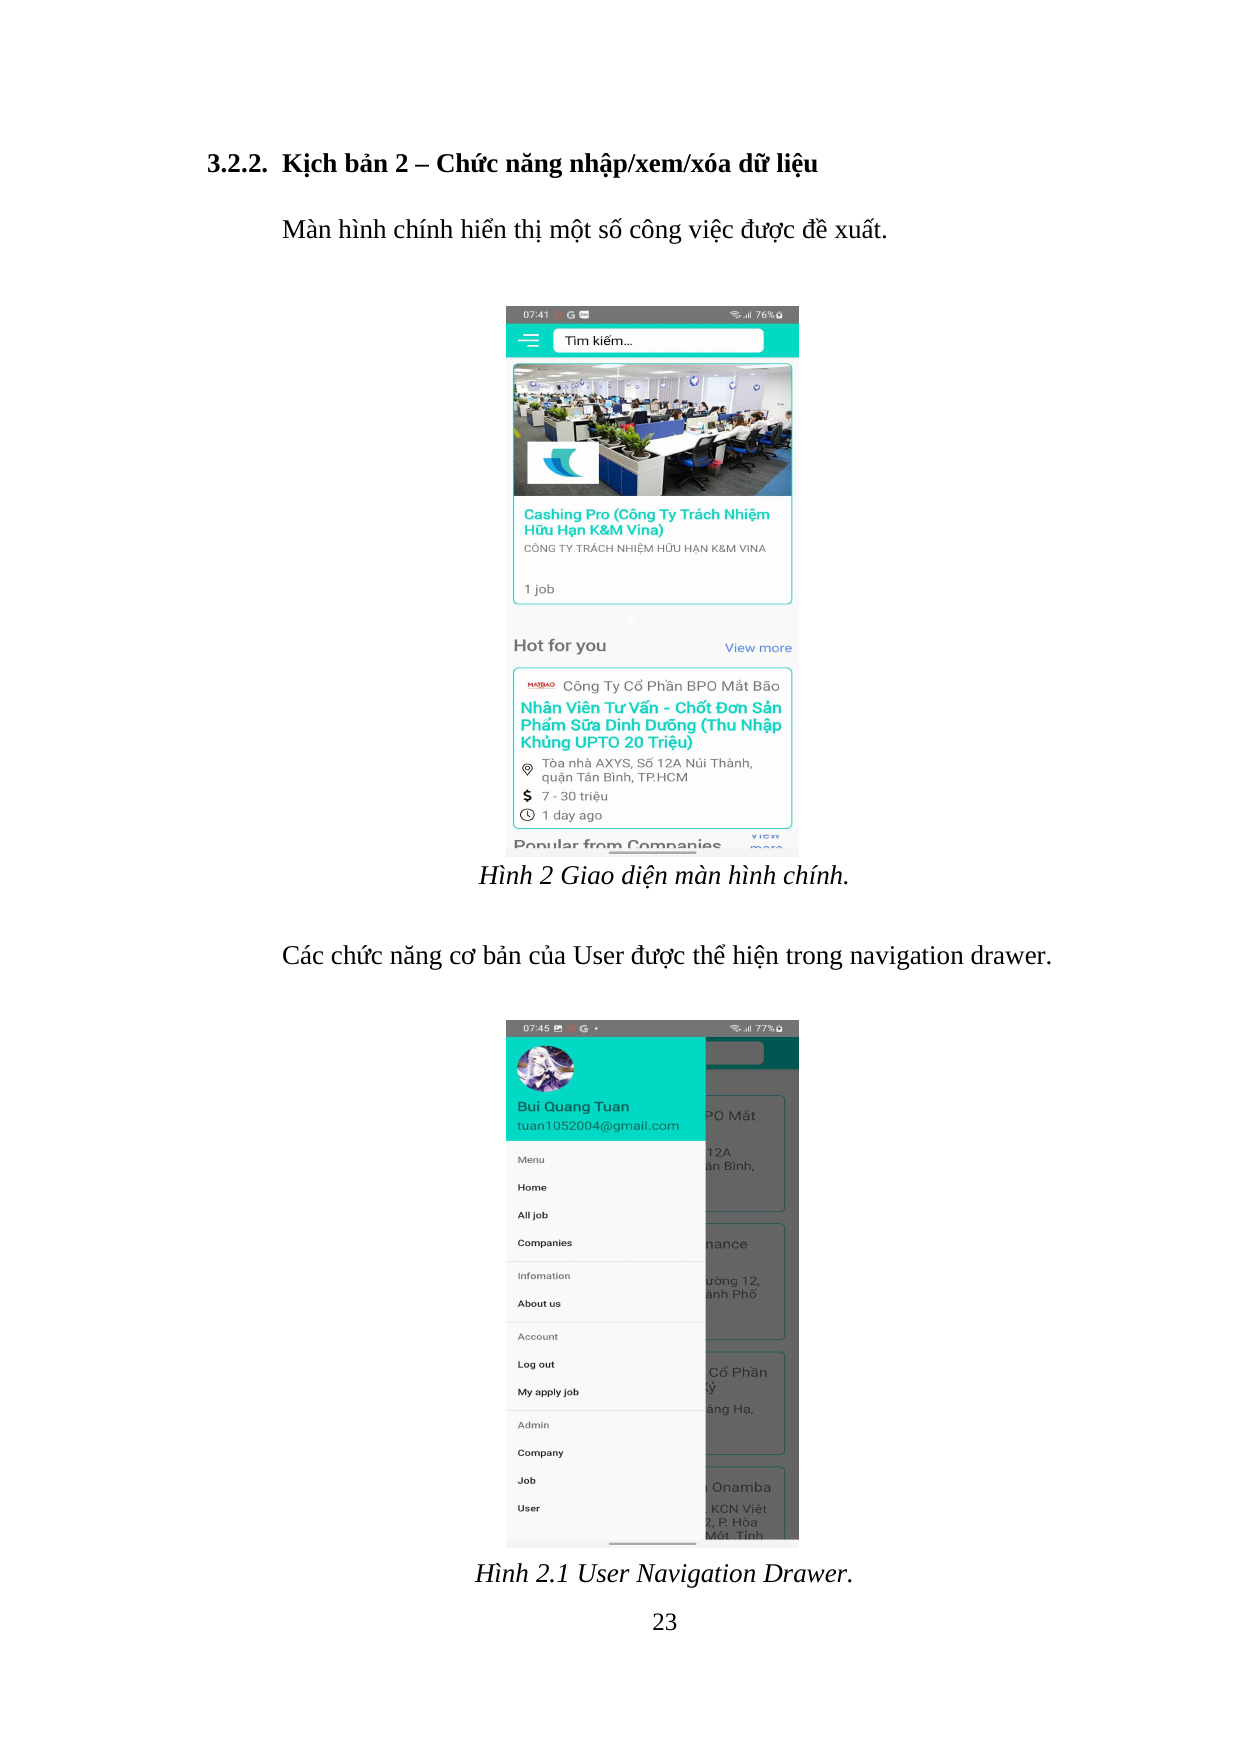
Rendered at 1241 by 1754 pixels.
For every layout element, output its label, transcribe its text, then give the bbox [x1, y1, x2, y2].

picture [506, 306, 799, 857]
picture [506, 1020, 799, 1548]
subtitle Kịch bản 2 – Chức năng nhập/xem/xóa dữ liệu [207, 148, 1122, 179]
text Màn hình chính hiển thị một số công việc được đề xuất. [244, 213, 1122, 244]
text Các chức năng cơ bản của User được thể hiện trong navigation drawer. [207, 940, 1122, 971]
text Hình 2 Giao diện màn hình chính. [207, 859, 1122, 890]
text Hình 2.1 User Navigation Drawer. [207, 1557, 1122, 1588]
